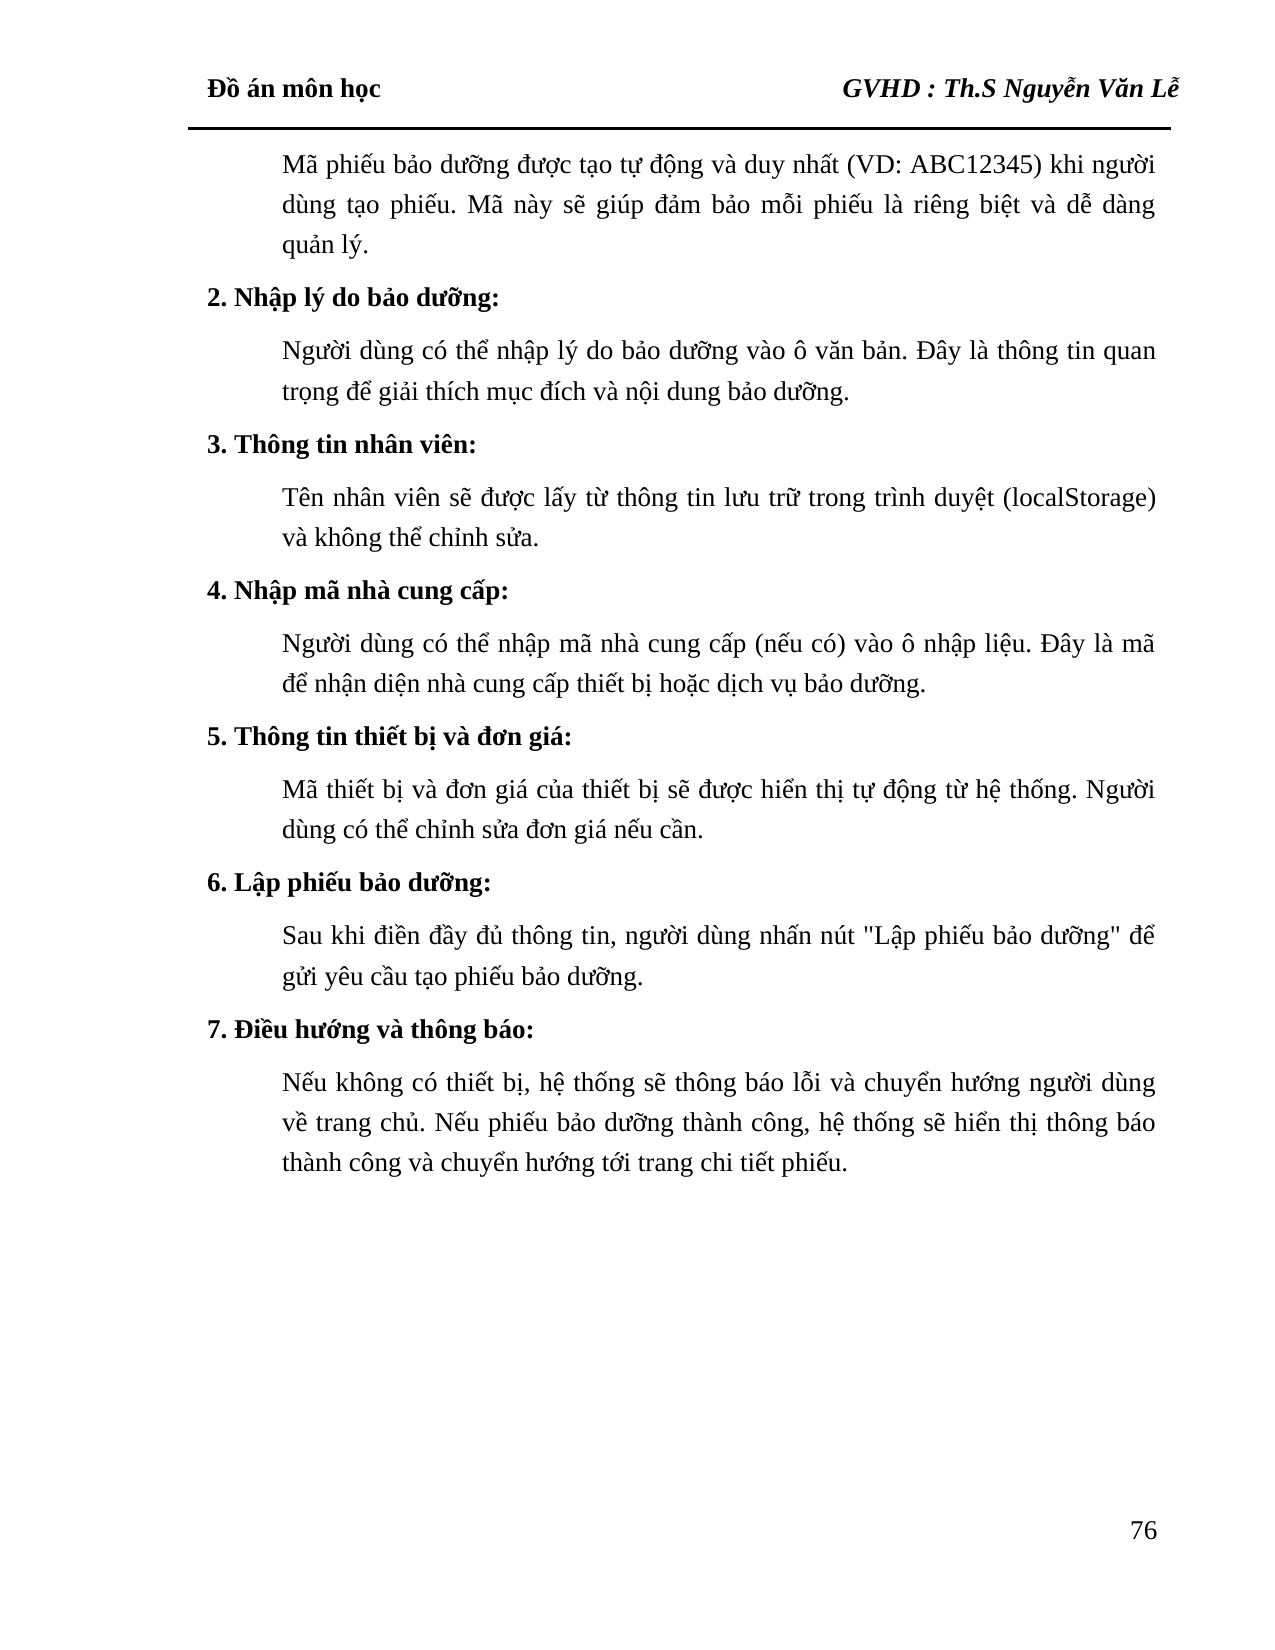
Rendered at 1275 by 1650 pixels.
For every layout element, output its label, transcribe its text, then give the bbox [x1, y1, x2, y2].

text Tên nhân viên sẽ được lấy từ thông tin lưu trữ trong trình duyệt (localStorage) và không thể chỉnh sửa. [282, 481, 1157, 552]
text 2. Nhập lý do bảo dưỡng: [207, 281, 1157, 313]
text 7. Điều hướng và thông báo: [207, 1013, 1157, 1044]
text Mã thiết bị và đơn giá của thiết bị sẽ được hiển thị tự động từ hệ thống. Người dùng có thể chỉnh sửa đơn giá nếu cần. [282, 773, 1157, 845]
text Nếu không có thiết bị, hệ thống sẽ thông báo lỗi và chuyển hướng người dùng về trang chủ. Nếu phiếu bảo dưỡng thành công, hệ thống sẽ hiển thị thông báo thành công và chuyển hướng tới trang chi tiết phiếu. [282, 1066, 1157, 1178]
text Mã phiếu bảo dưỡng được tạo tự động và duy nhất (VD: ABC12345) khi người dùng tạo phiếu. Mã này sẽ giúp đảm bảo mỗi phiếu là riêng biệt và dễ dàng quản lý. [282, 148, 1157, 260]
text 3. Thông tin nhân viên: [207, 428, 1157, 459]
text Sau khi điền đầy đủ thông tin, người dùng nhấn nút "Lập phiếu bảo dưỡng" để gửi yêu cầu tạo phiếu bảo dưỡng. [282, 919, 1157, 991]
text 6. Lập phiếu bảo dưỡng: [207, 866, 1157, 898]
text Người dùng có thể nhập mã nhà cung cấp (nếu có) vào ô nhập liệu. Đây là mã để nhận diện nhà cung cấp thiết bị hoặc dịch vụ bảo dưỡng. [282, 627, 1157, 698]
text 4. Nhập mã nhà cung cấp: [207, 574, 1157, 605]
text 5. Thông tin thiết bị và đơn giá: [207, 720, 1157, 751]
text Người dùng có thể nhập lý do bảo dưỡng vào ô văn bản. Đây là thông tin quan trọng để giải thích mục đích và nội dung bảo dưỡng. [282, 334, 1157, 406]
